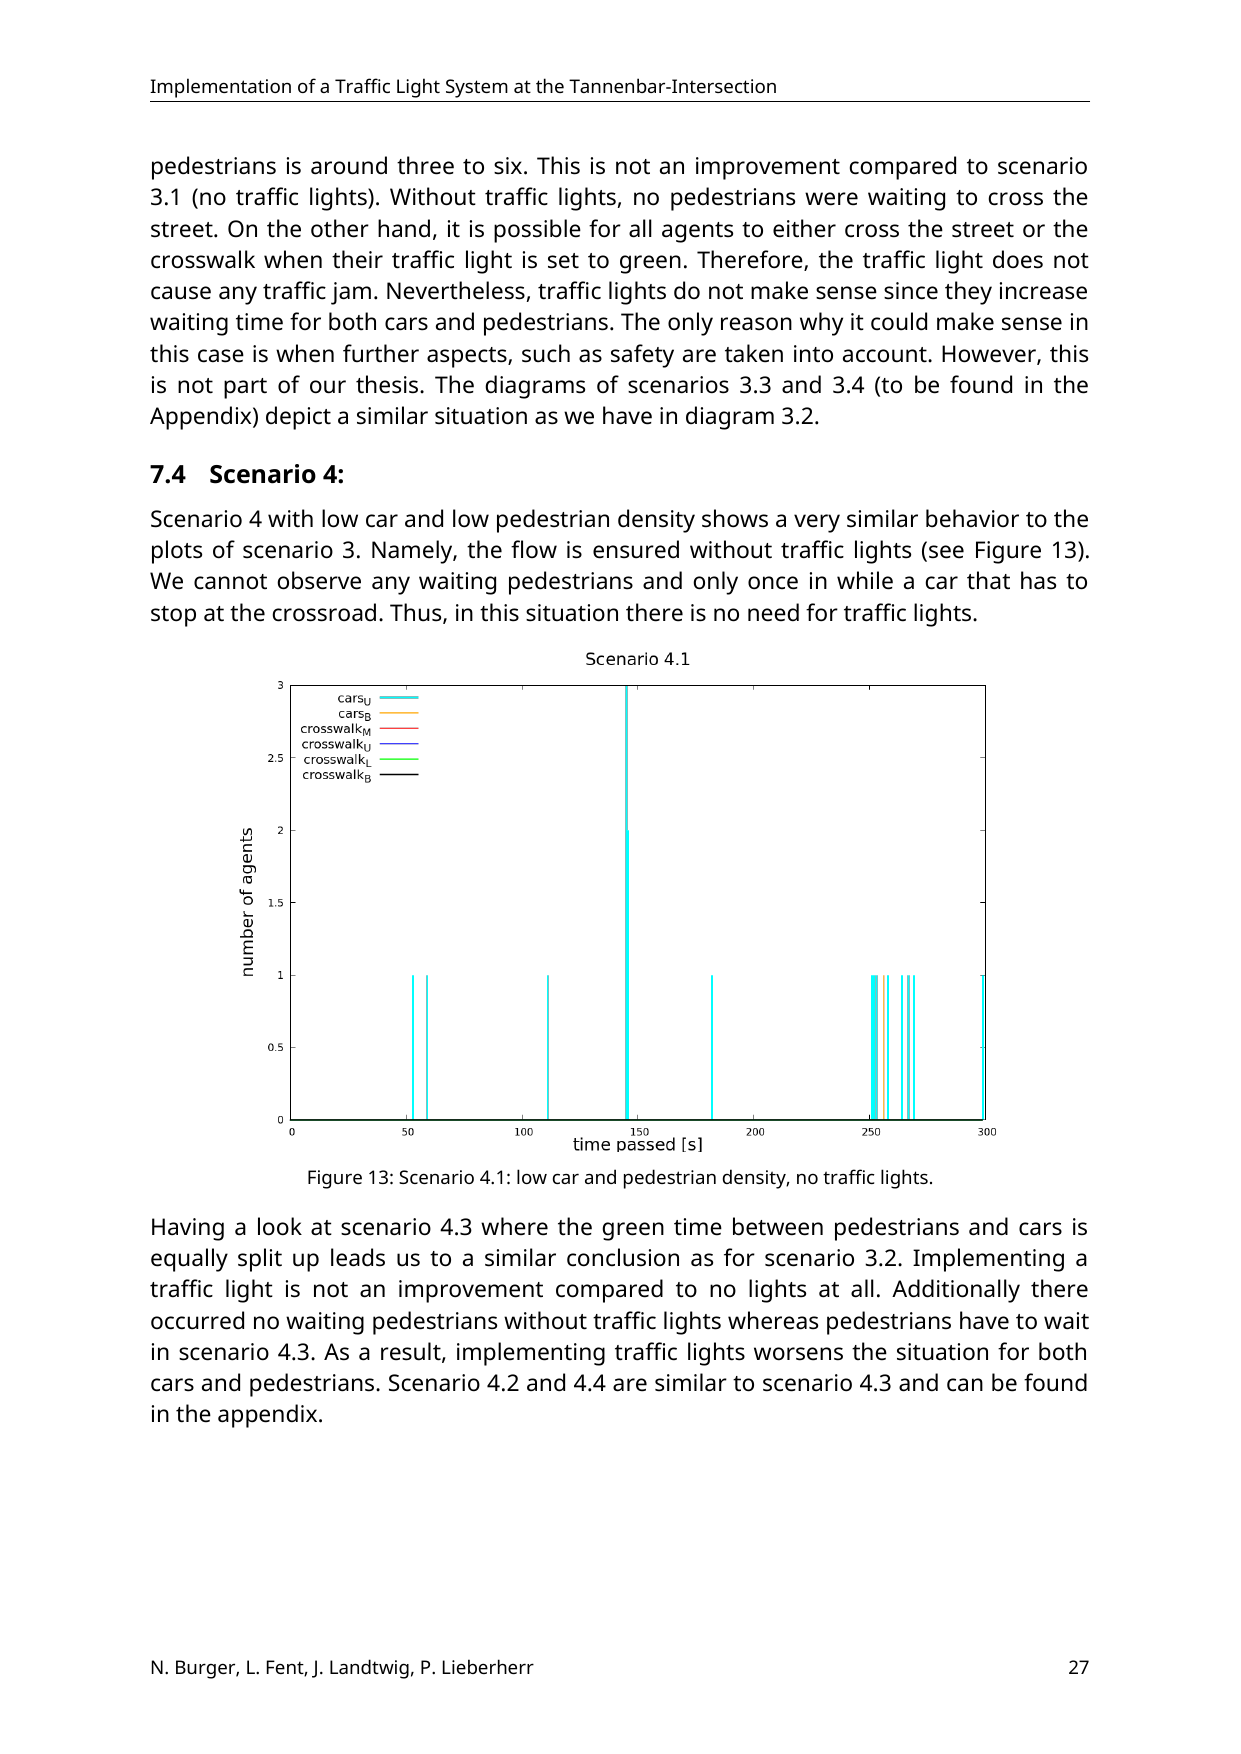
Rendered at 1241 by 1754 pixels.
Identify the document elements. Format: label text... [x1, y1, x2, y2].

picture [236, 640, 1004, 1152]
text Figure 13: Scenario 4.1: low car and pedestrian density, no traffic lights. [150, 1164, 1090, 1190]
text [150, 150, 1090, 431]
text Having a look at scenario 4.3 where the green time between pedestrians and cars is equally split up leads us to a similar conclusion as for scenario 3.2. Implementing a traffic light is not an improvement compared to no lights at all. Additionally there occurred no waiting pedestrians without traffic lights whereas pedestrians have to wait in scenario 4.3. As a result, implementing traffic lights worsens the situation for both cars and pedestrians. Scenario 4.2 and 4.4 are similar to scenario 4.3 and can be found in the appendix. [150, 1211, 1090, 1430]
subtitle Scenario 4: [150, 456, 1090, 490]
text Scenario 4 with low car and low pedestrian density shows a very similar behavior to the plots of scenario 3. Namely, the flow is ensured without traffic lights (see Figure 13). We cannot observe any waiting pedestrians and only once in while a car that has to stop at the crossroad. Thus, in this situation there is no need for traffic lights. [150, 503, 1090, 628]
